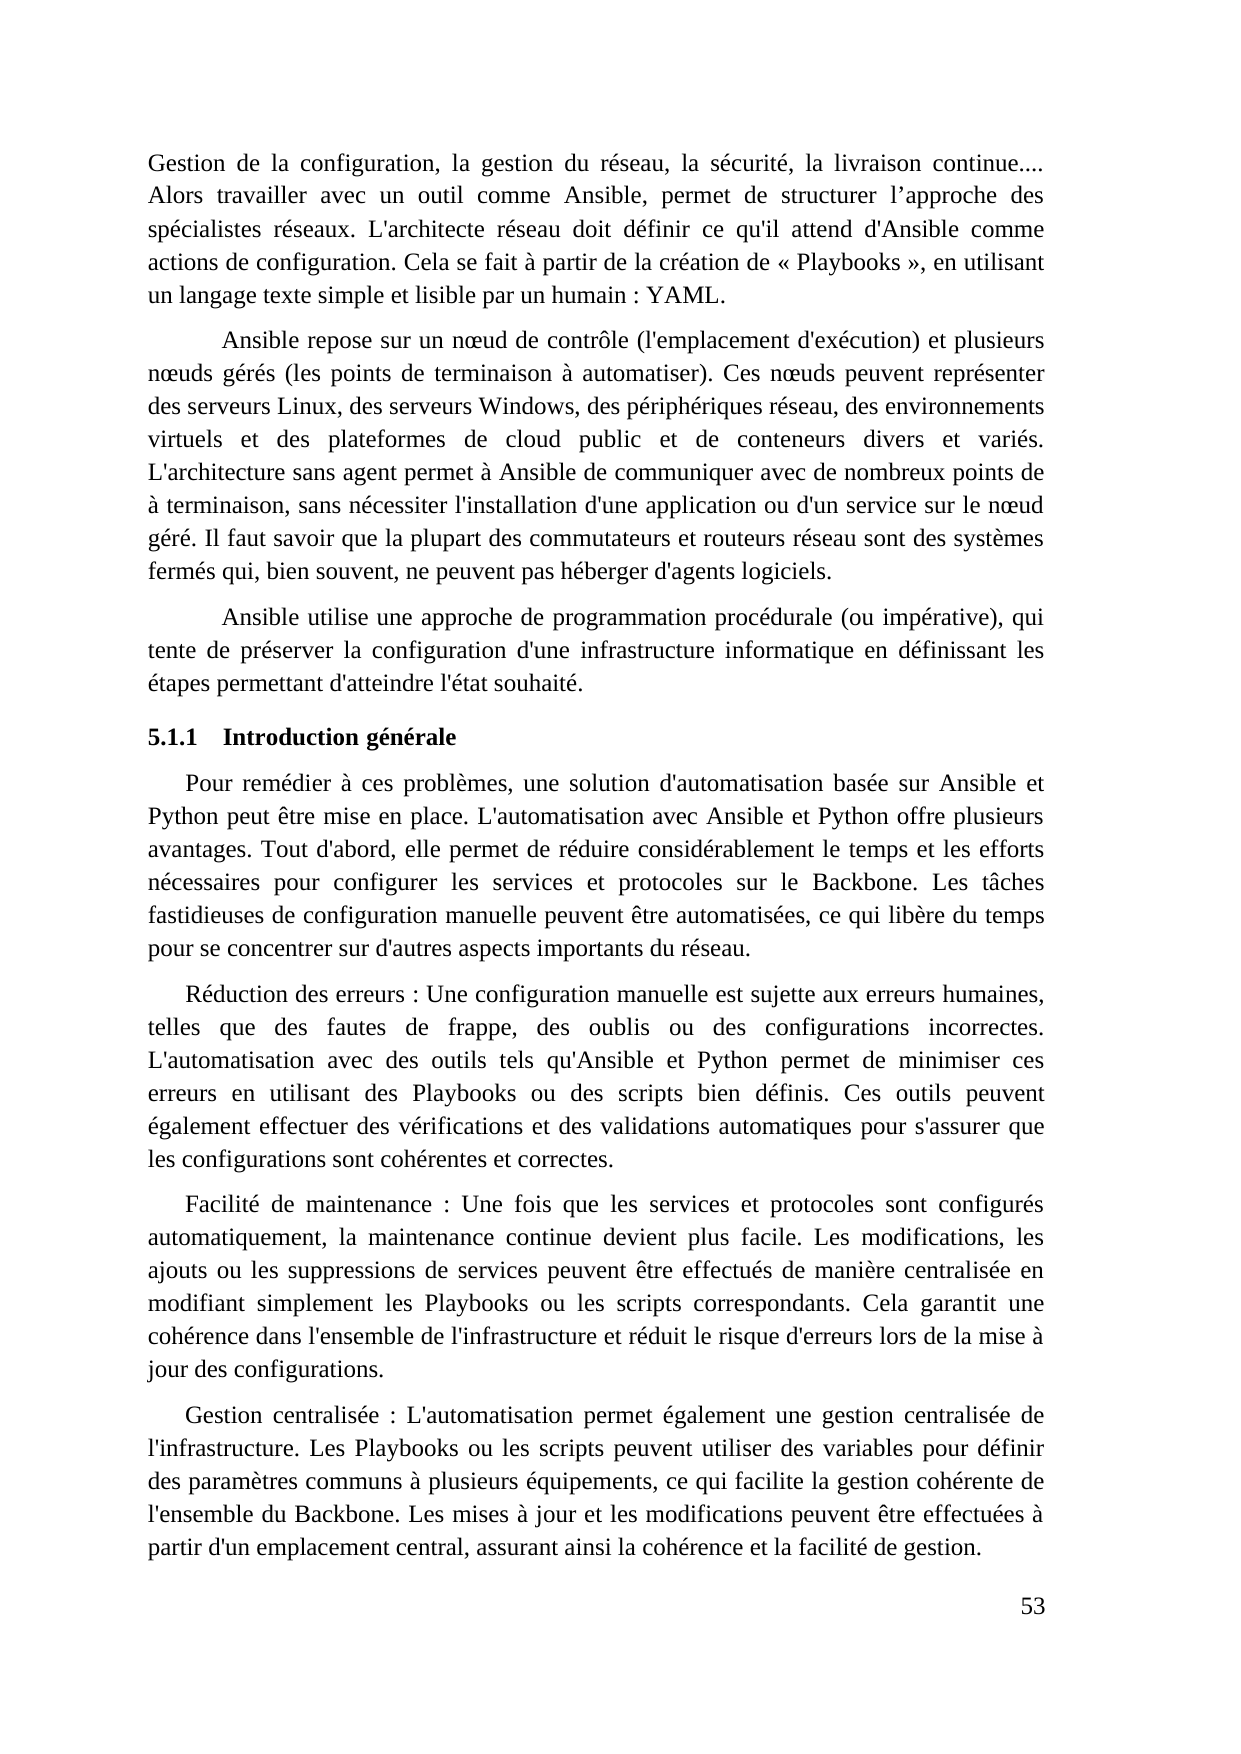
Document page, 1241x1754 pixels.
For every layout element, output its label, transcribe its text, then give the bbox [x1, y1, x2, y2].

text Gestion centralisée : L'automatisation permet également une gestion centralisée de l'infrastructure. Les Playbooks ou les scripts peuvent utiliser des variables pour définir des paramètres communs à plusieurs équipements, ce qui facilite la gestion cohérente de l'ensemble du Backbone. Les mises à jour et les modifications peuvent être effectuées à partir d'un emplacement central, assurant ainsi la cohérence et la facilité de gestion. [148, 1400, 1045, 1561]
text Pour remédier à ces problèmes, une solution d'automatisation basée sur Ansible et Python peut être mise en place. L'automatisation avec Ansible et Python offre plusieurs avantages. Tout d'abord, elle permet de réduire considérablement le temps et les efforts nécessaires pour configurer les services et protocoles sur le Backbone. Les tâches fastidieuses de configuration manuelle peuvent être automatisées, ce qui libère du temps pour se concentrer sur d'autres aspects importants du réseau. [148, 768, 1045, 962]
text Réduction des erreurs : Une configuration manuelle est sujette aux erreurs humaines, telles que des fautes de frappe, des oublis ou des configurations incorrectes. L'automatisation avec des outils tels qu'Ansible et Python permet de minimiser ces erreurs en utilisant des Playbooks ou des scripts bien définis. Ces outils peuvent également effectuer des vérifications et des validations automatiques pour s'assurer que les configurations sont cohérentes et correctes. [148, 979, 1045, 1172]
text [148, 148, 1045, 308]
text Ansible utilise une approche de programmation procédurale (ou impérative), qui tente de préserver la configuration d'une infrastructure informatique en définissant les étapes permettant d'atteindre l'état souhaité. [148, 602, 1045, 697]
text Facilité de maintenance : Une fois que les services et protocoles sont configurés automatiquement, la maintenance continue devient plus facile. Les modifications, les ajouts ou les suppressions de services peuvent être effectués de manière centralisée en modifiant simplement les Playbooks ou les scripts correspondants. Cela garantit une cohérence dans l'ensemble de l'infrastructure et réduit le risque d'erreurs lors de la mise à jour des configurations. [148, 1189, 1045, 1383]
text Ansible repose sur un nœud de contrôle (l'emplacement d'exécution) et plusieurs nœuds gérés (les points de terminaison à automatiser). Ces nœuds peuvent représenter des serveurs Linux, des serveurs Windows, des périphériques réseau, des environnements virtuels et des plateformes de cloud public et de conteneurs divers et variés. L'architecture sans agent permet à Ansible de communiquer avec de nombreux points de à terminaison, sans nécessiter l'installation d'une application ou d'un service sur le nœud géré. Il faut savoir que la plupart des commutateurs et routeurs réseau sont des systèmes fermés qui, bien souvent, ne peuvent pas héberger d'agents logiciels. [148, 325, 1045, 585]
subtitle Introduction générale [148, 722, 1045, 751]
